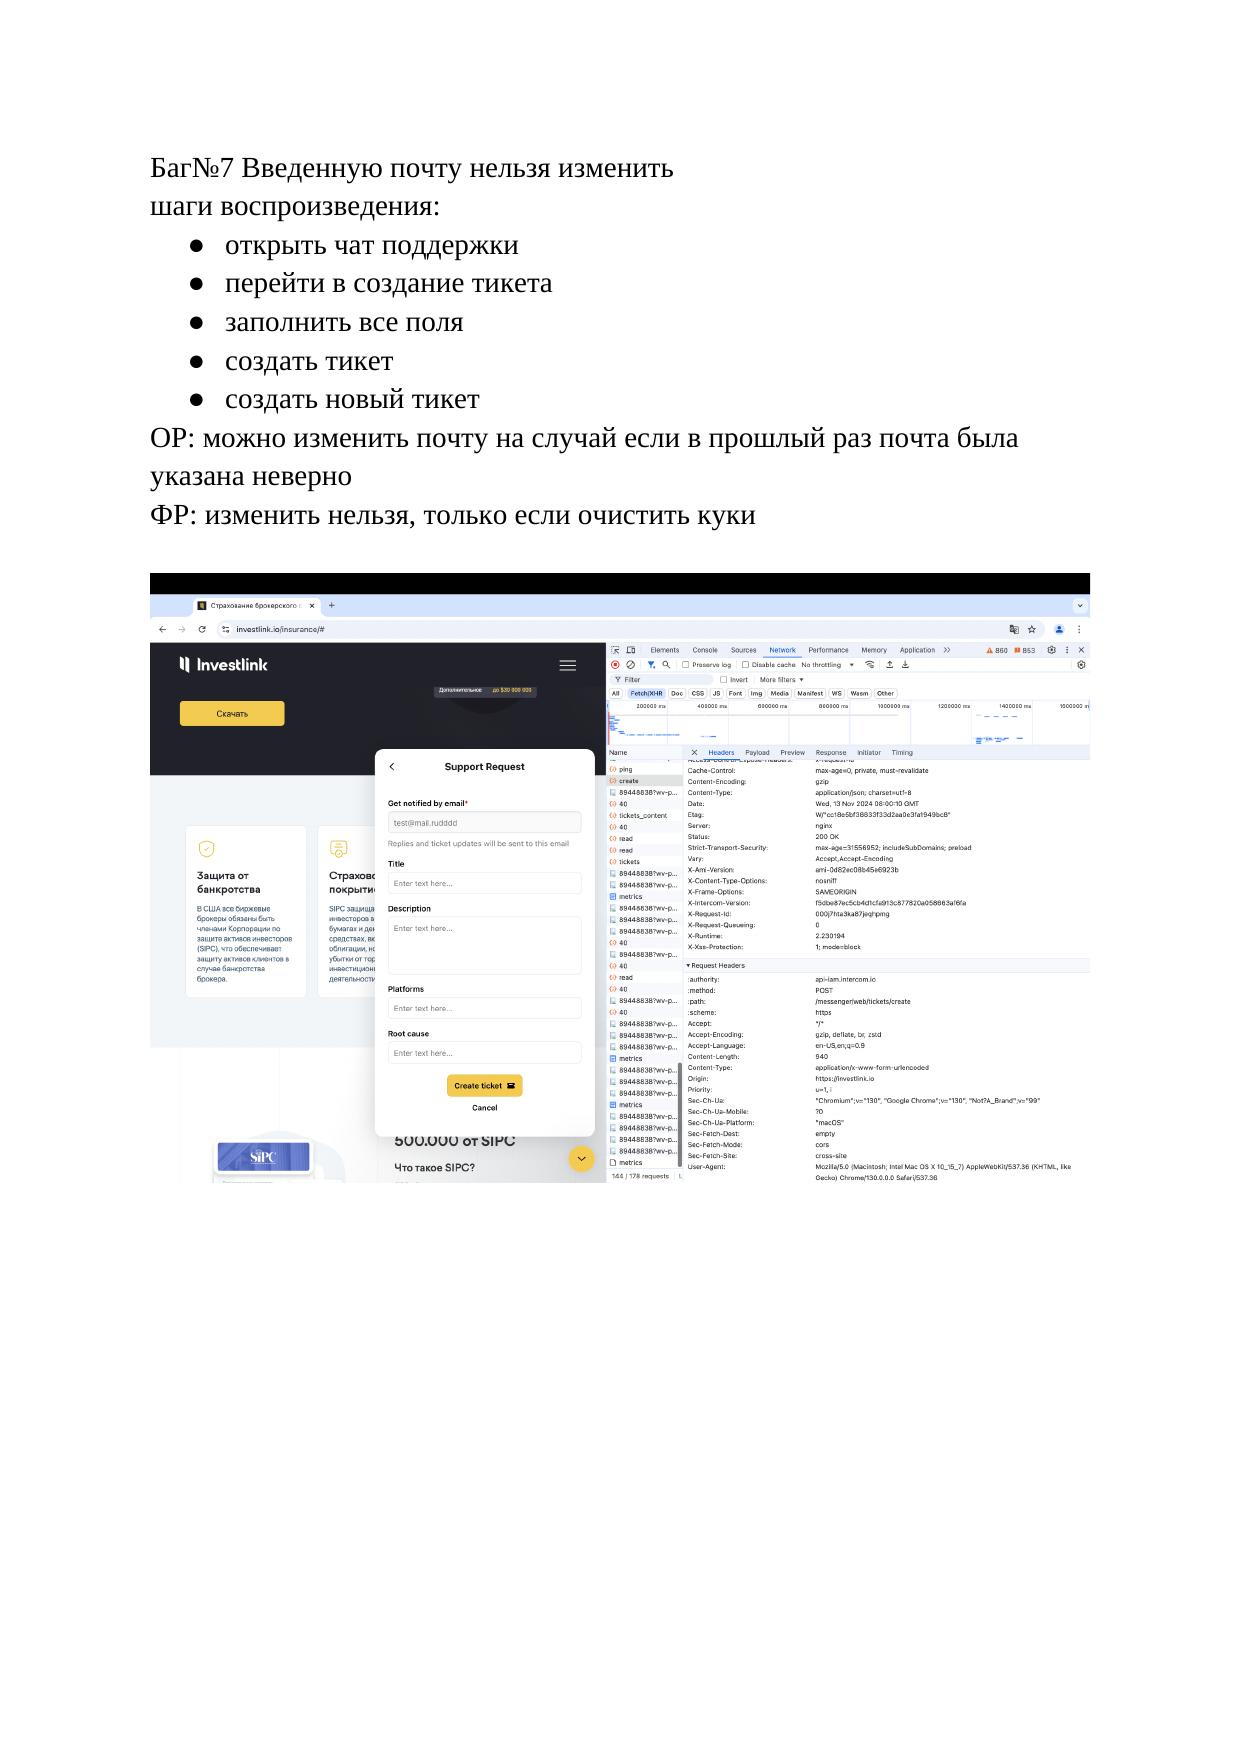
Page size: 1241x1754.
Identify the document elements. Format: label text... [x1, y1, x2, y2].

text шаги воспроизведения: [150, 188, 1090, 222]
list заполнить все поля [187, 304, 1090, 338]
text ФР: изменить нельзя, только если очистить куки [150, 497, 1090, 530]
picture [150, 573, 1091, 1183]
list создать тикет [187, 343, 1090, 376]
text Баг№7 Введенную почту нельзя изменить [150, 150, 1090, 183]
list открыть чат поддержки [187, 227, 1090, 261]
list перейти в создание тикета [187, 266, 1090, 299]
text ОР: можно изменить почту на случай если в прошлый раз почта была указана неверно [150, 420, 1090, 492]
list создать новый тикет [187, 381, 1090, 415]
